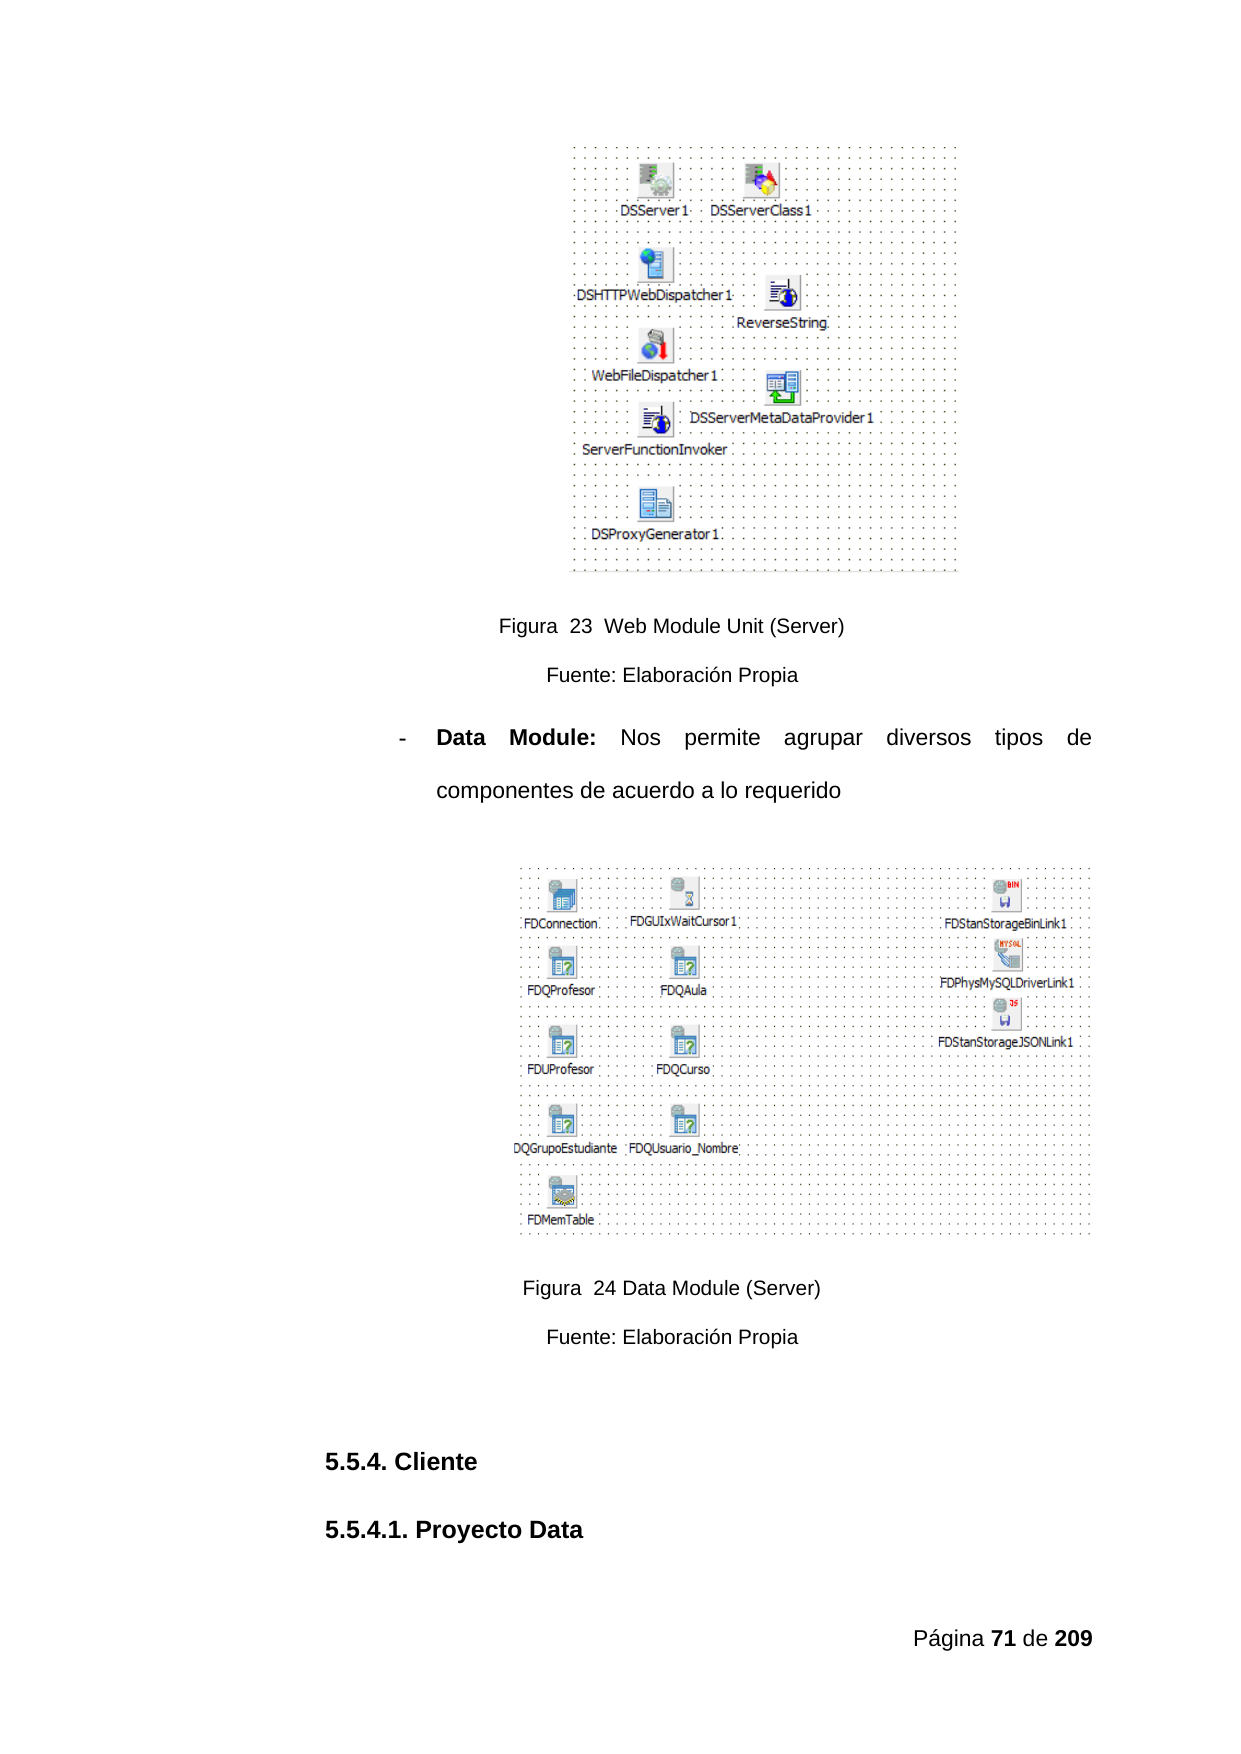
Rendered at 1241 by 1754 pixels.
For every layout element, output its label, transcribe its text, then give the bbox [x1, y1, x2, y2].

picture [514, 868, 1093, 1237]
text Fuente: Elaboración Propia [472, 663, 1092, 687]
text Fuente: Elaboración Propia [472, 1325, 1092, 1349]
list Data Module: Nos permite agrupar diversos tipos de componentes de acuerdo a lo requerido [398, 724, 1092, 803]
text 5.5.4. Cliente [251, 1447, 1092, 1476]
text 5.5.4.1. Proyecto Data [251, 1515, 1092, 1544]
picture [569, 147, 960, 575]
